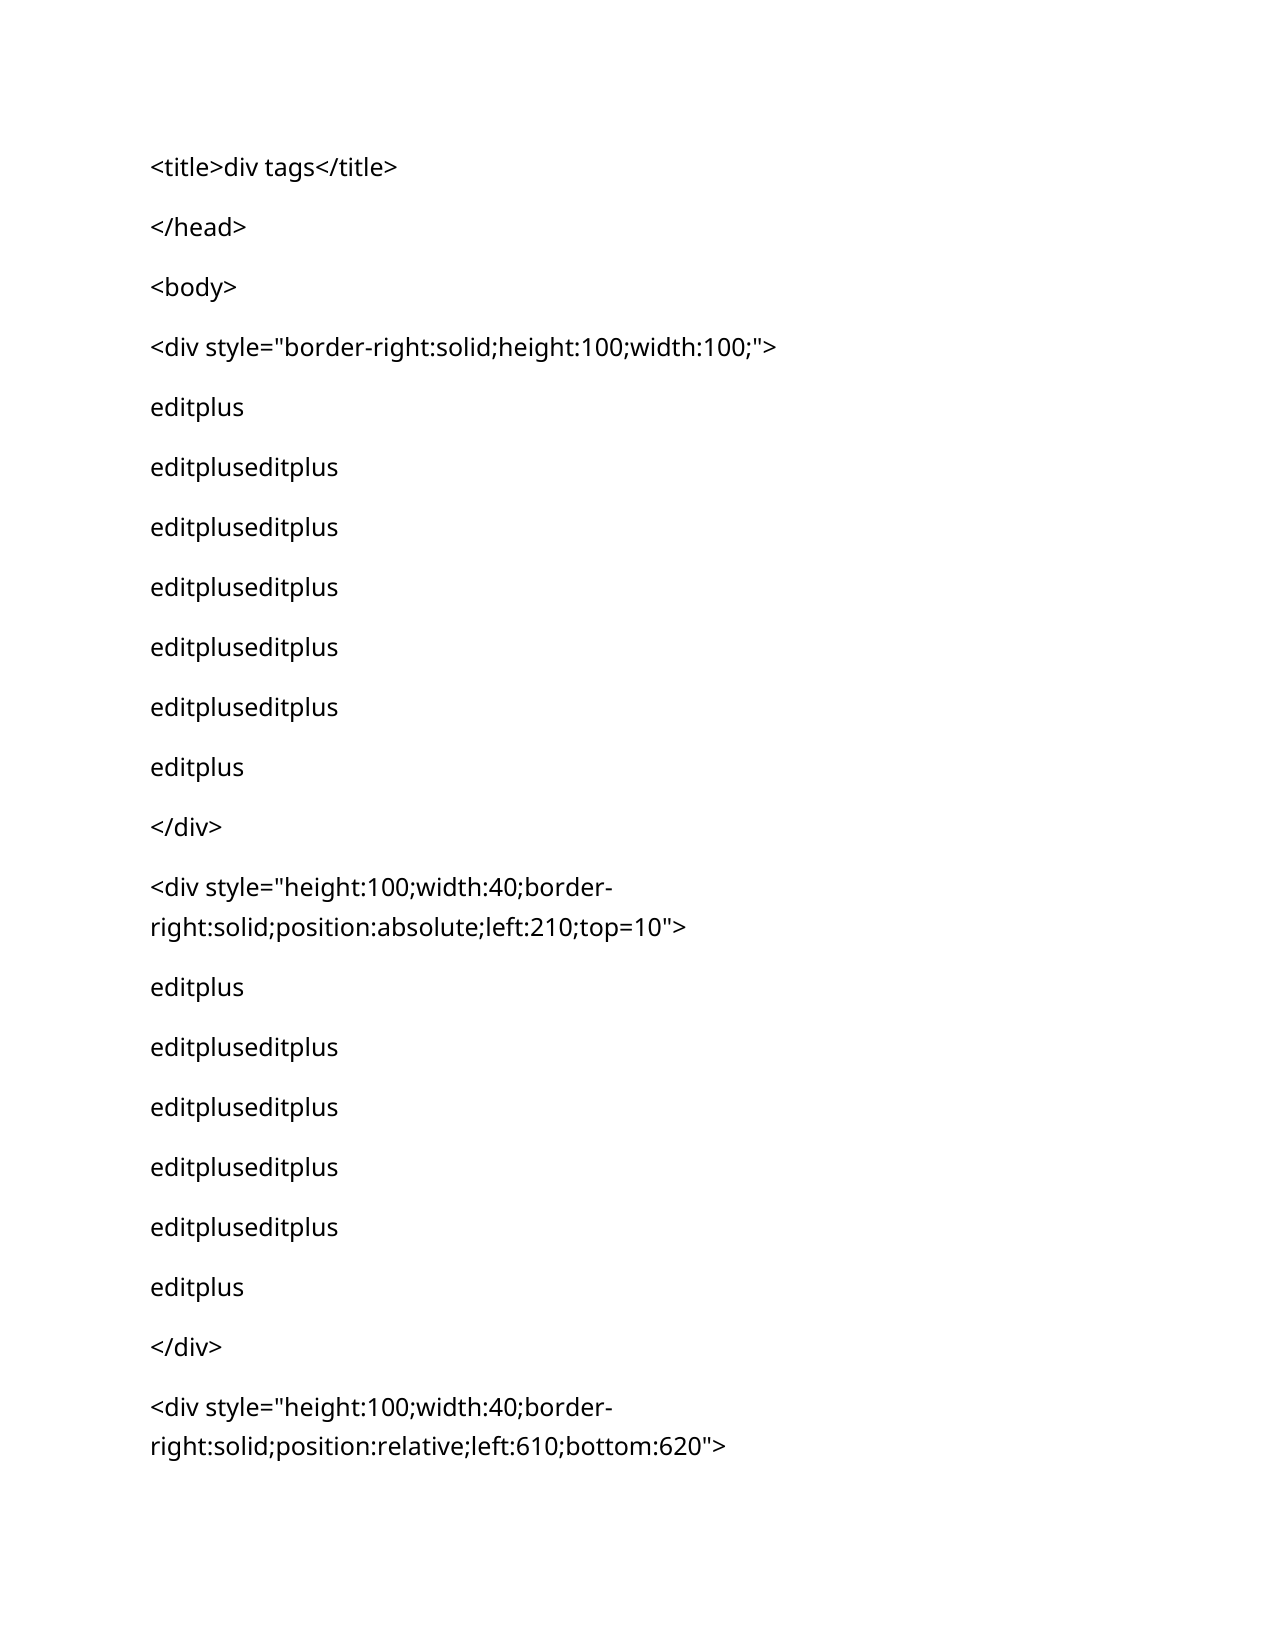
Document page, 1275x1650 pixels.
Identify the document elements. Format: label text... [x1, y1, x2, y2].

text editpluseditplus [150, 510, 1125, 544]
text editpluseditplus [150, 630, 1125, 664]
text editpluseditplus [150, 690, 1125, 724]
text editplus [150, 1269, 1125, 1303]
text editpluseditplus [150, 1209, 1125, 1243]
text editpluseditplus [150, 1149, 1125, 1183]
text editplus [150, 750, 1125, 784]
text editpluseditplus [150, 450, 1125, 484]
text </div> [150, 1329, 1125, 1363]
text editpluseditplus [150, 570, 1125, 604]
text <body> [150, 270, 1125, 304]
text <div style="height:100;width:40;border-right:solid;position:absolute;left:210;top=10"> [150, 870, 1125, 943]
text <title>div tags</title> [150, 150, 1125, 184]
text </head> [150, 210, 1125, 244]
text editpluseditplus [150, 1029, 1125, 1063]
text editpluseditplus [150, 1089, 1125, 1123]
text </div> [150, 810, 1125, 844]
text <div style="height:100;width:40;border-right:solid;position:relative;left:610;bottom:620"> [150, 1389, 1125, 1462]
text editplus [150, 969, 1125, 1003]
text editplus [150, 390, 1125, 424]
text <div style="border-right:solid;height:100;width:100;"> [150, 330, 1125, 364]
